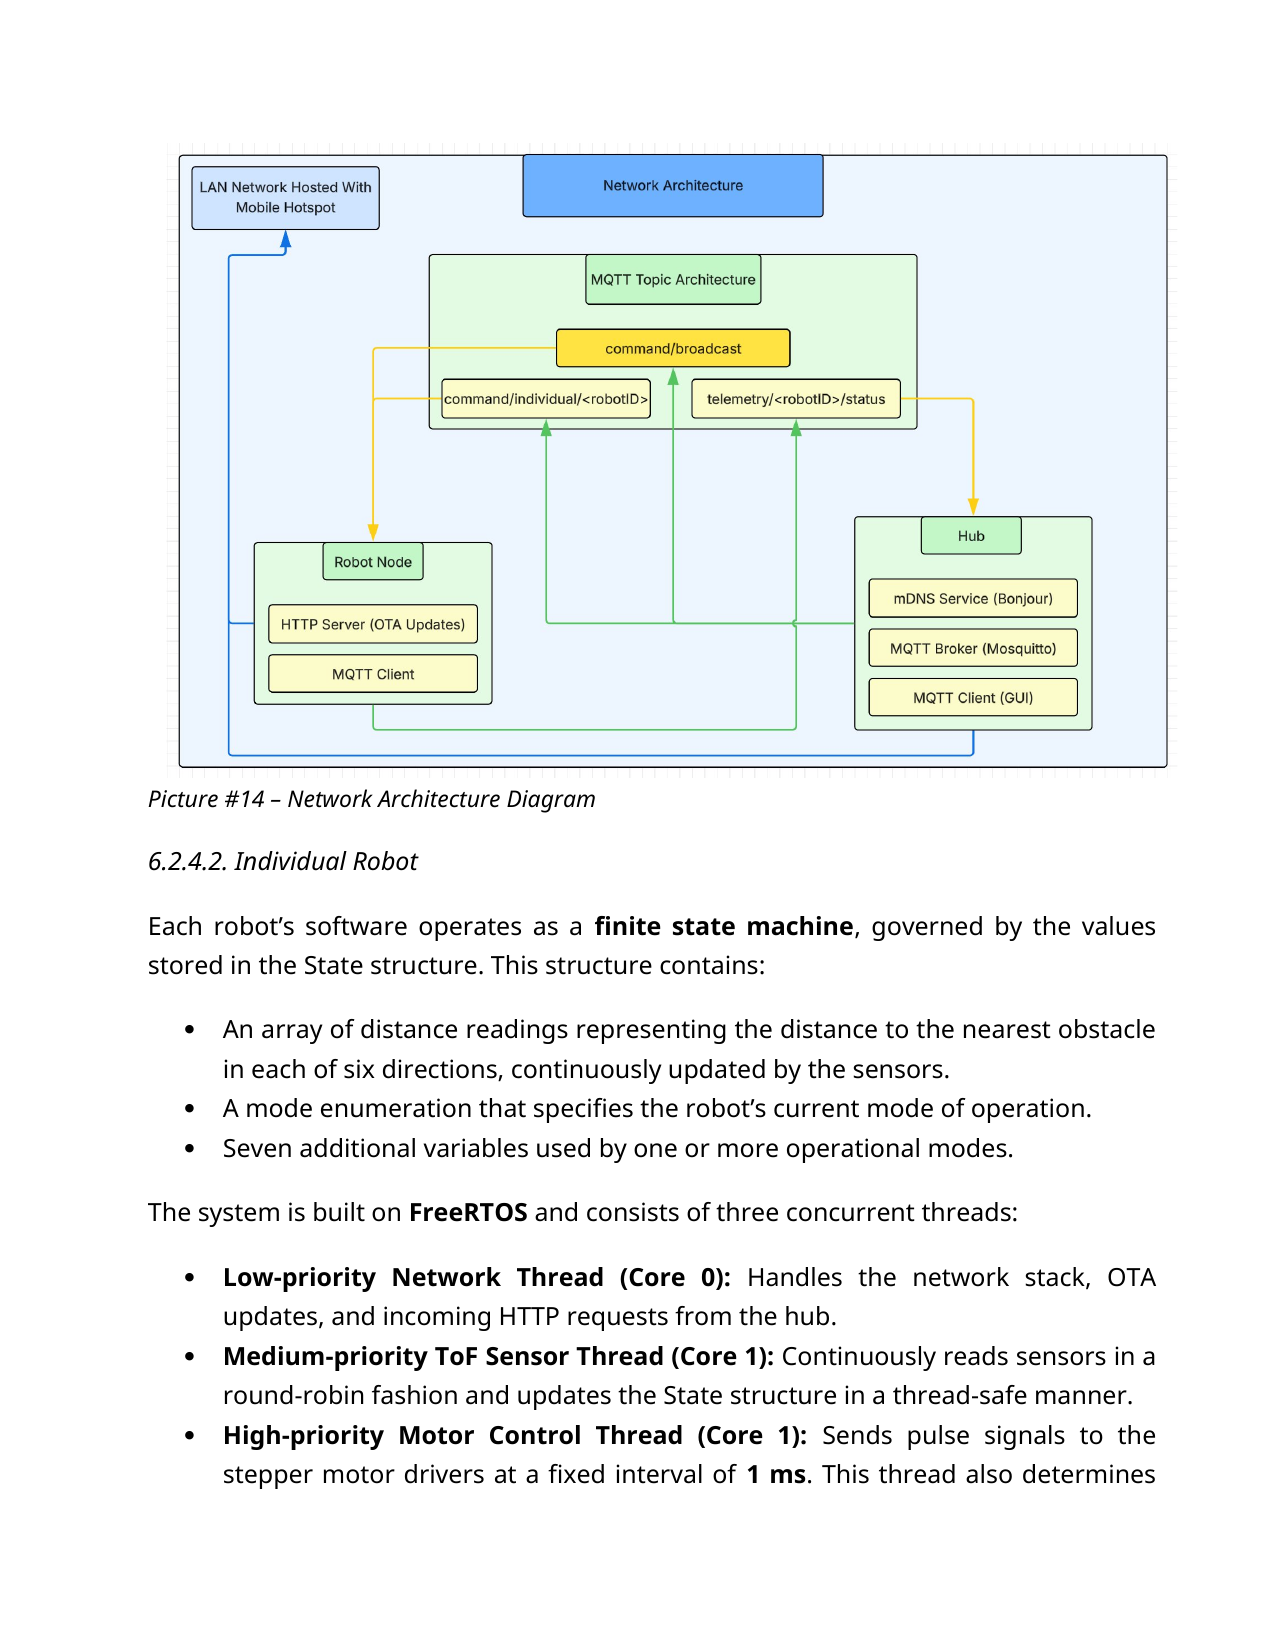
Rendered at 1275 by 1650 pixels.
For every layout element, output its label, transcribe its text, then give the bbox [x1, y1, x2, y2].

text Each robot’s software operates as a finite state machine, governed by the values stored in the State structure. This structure contains: [148, 908, 1157, 982]
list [185, 1417, 1157, 1491]
list A mode enumeration that specifies the robot’s current mode of operation. [185, 1091, 1157, 1125]
list Seven additional variables used by one or more operational modes. [185, 1131, 1157, 1165]
list An array of distance readings representing the distance to the nearest obstacle in each of six directions, continuously updated by the sensors. [185, 1012, 1157, 1086]
list Medium-priority ToF Sensor Thread (Core 1): Continuously reads sensors in a round-robin fashion and updates the State structure in a thread-safe manner. [185, 1338, 1157, 1412]
text The system is built on FreeRTOS and consists of three concurrent threads: [148, 1195, 1157, 1229]
subtitle 6.2.4.2. Individual Robot [148, 844, 1157, 878]
list Low-priority Network Thread (Core 0): Handles the network stack, OTA updates, and incoming HTTP requests from the hub. [185, 1259, 1157, 1333]
text Picture #14 – Network Architecture Diagram [148, 143, 1157, 814]
